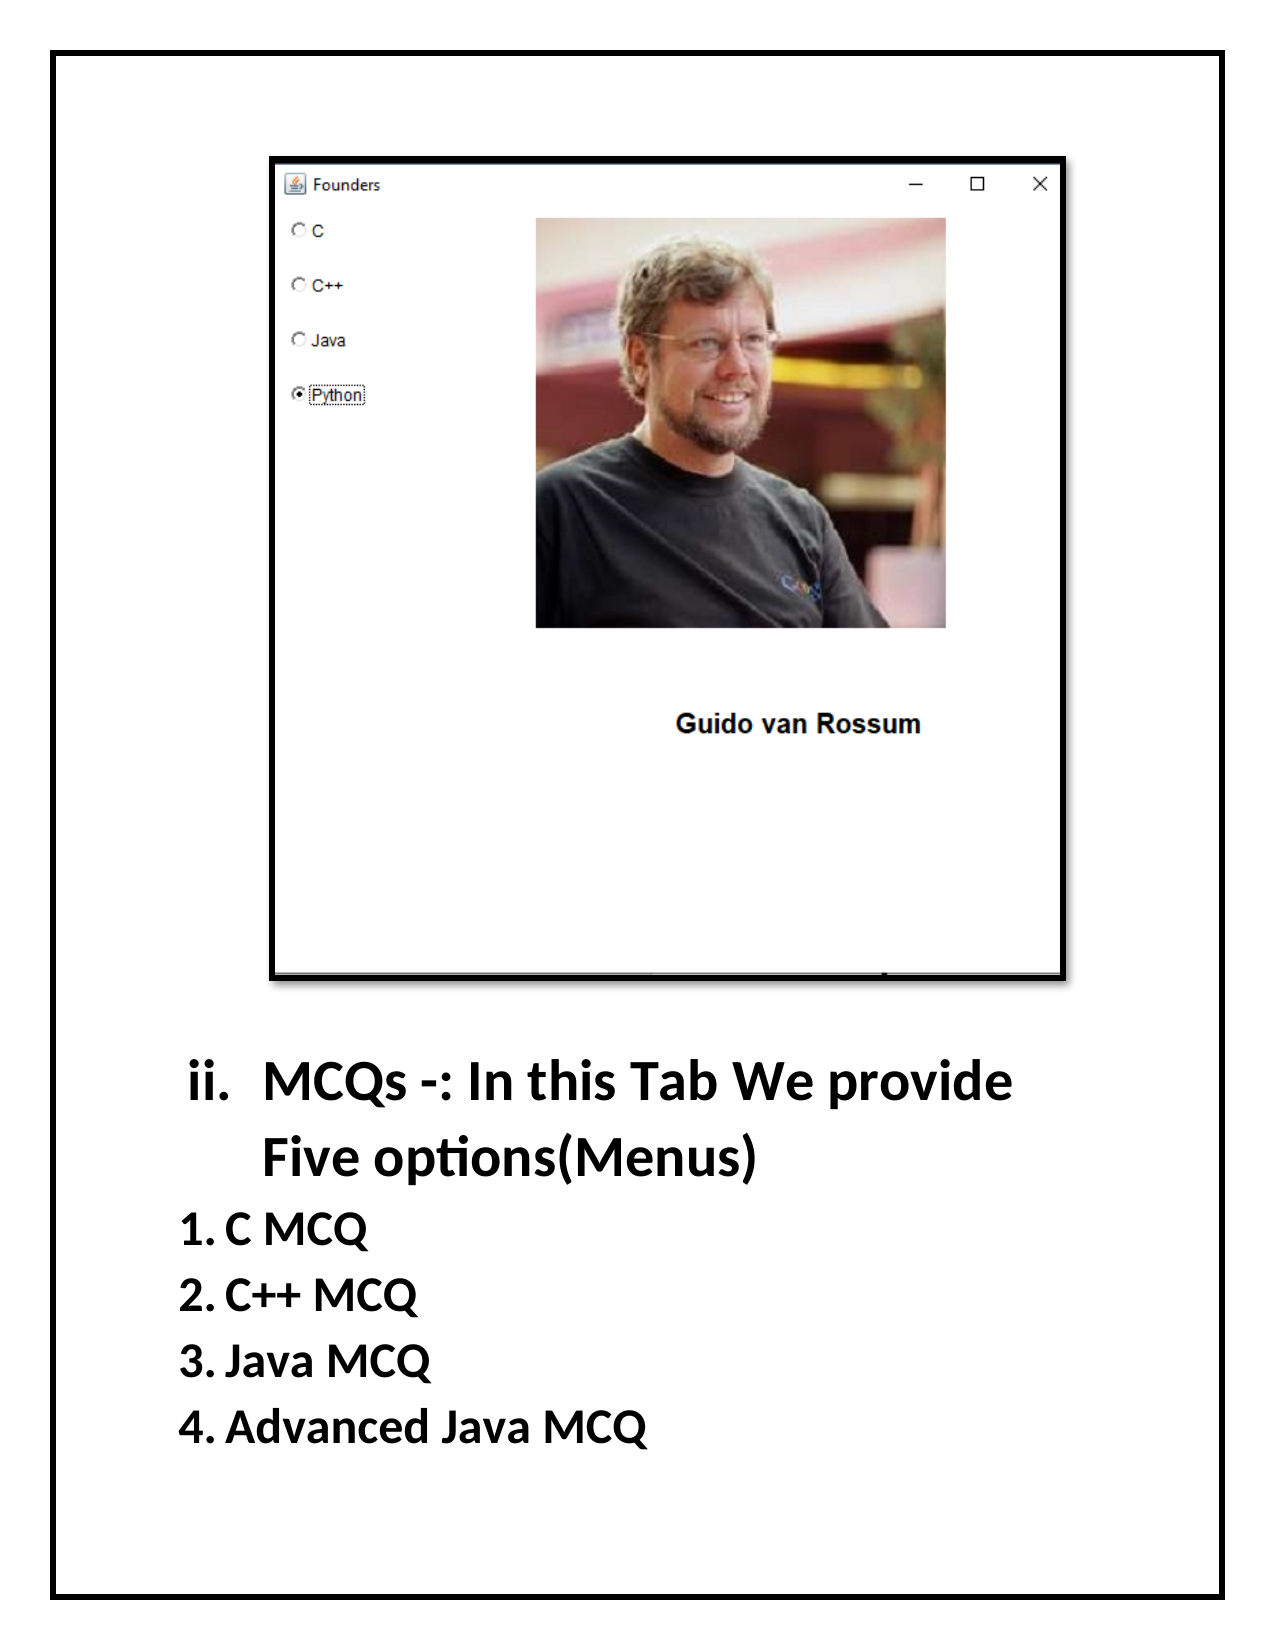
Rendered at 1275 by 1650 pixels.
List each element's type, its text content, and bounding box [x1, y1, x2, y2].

list Advanced Java MCQ [178, 1394, 1125, 1456]
list C++ MCQ [178, 1263, 1125, 1324]
list Java MCQ [178, 1329, 1125, 1390]
list MCQs -: In this Tab We provide Five options(Menus) [187, 1043, 1125, 1191]
picture [275, 163, 1060, 975]
list C MCQ [178, 1197, 1125, 1258]
